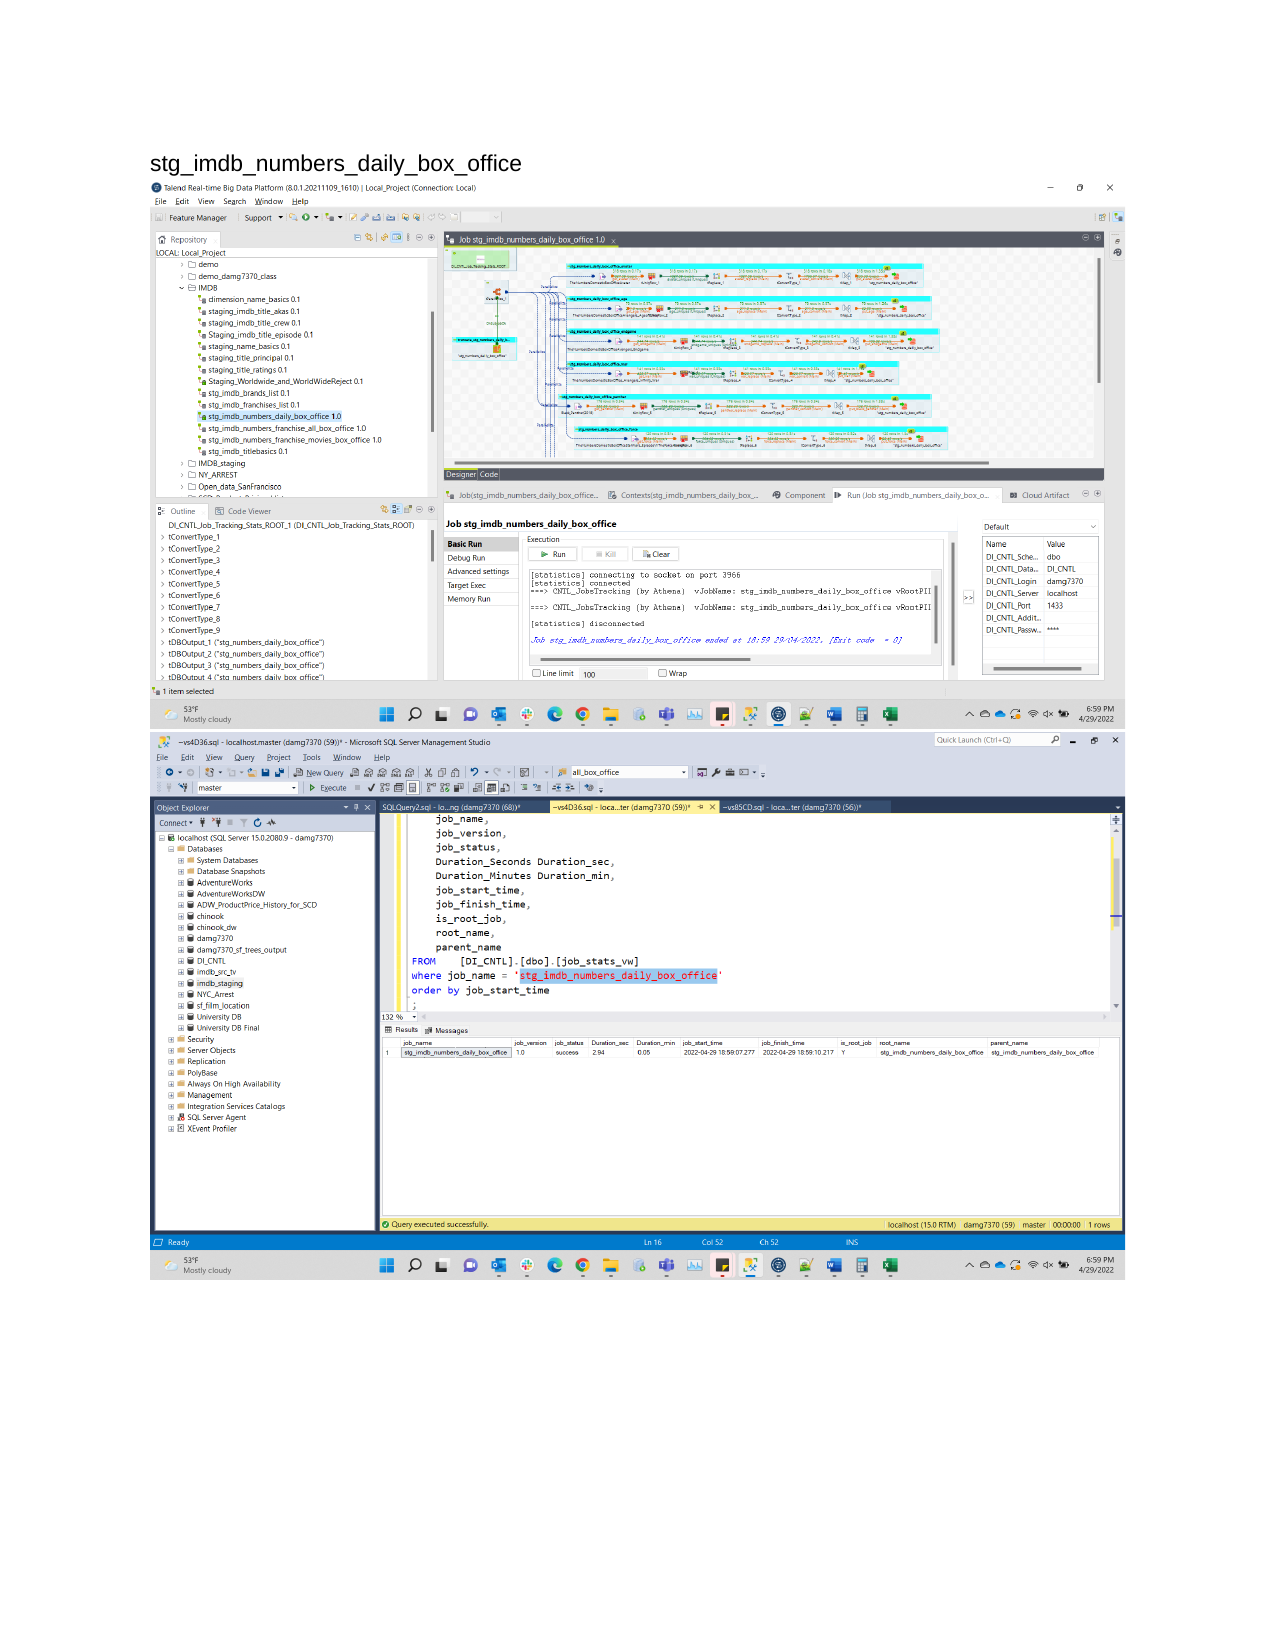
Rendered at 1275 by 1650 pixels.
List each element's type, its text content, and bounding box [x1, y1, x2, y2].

picture [150, 180, 1125, 729]
picture [150, 732, 1125, 1280]
text stg_imdb_numbers_daily_box_office [150, 150, 1125, 176]
